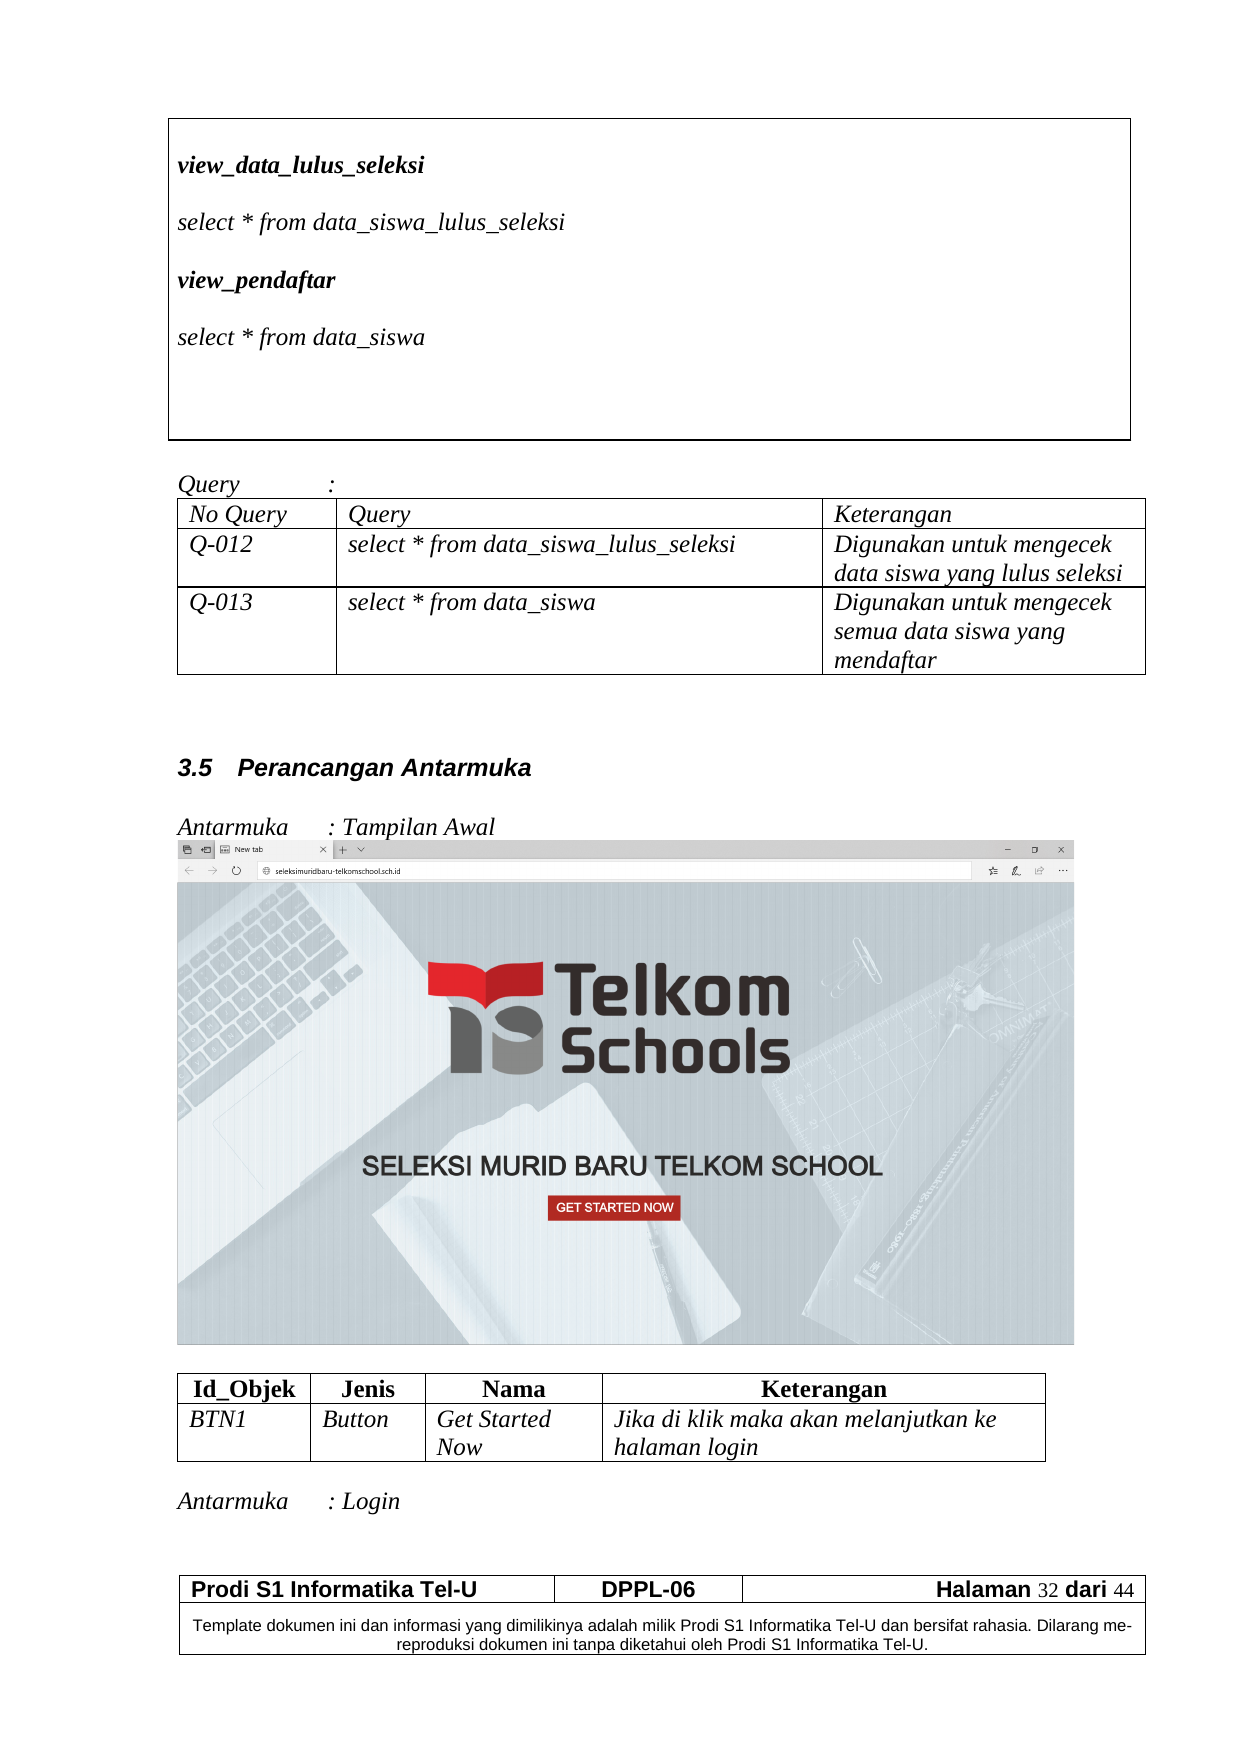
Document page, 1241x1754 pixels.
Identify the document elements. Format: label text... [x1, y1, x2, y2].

text Query : [177, 469, 1122, 498]
text view_pendaftar [177, 265, 1122, 294]
text view_data_lulus_seleksi [177, 150, 1122, 179]
table_header Jenis [311, 1374, 425, 1403]
table_cell Digunakan untuk mengecek data siswa yang lulus seleksi [823, 529, 1145, 586]
table_header Keterangan [823, 499, 1145, 528]
table_header Nama [426, 1374, 602, 1403]
text select * from data_siswa [177, 322, 1122, 351]
text select * from data_siswa_lulus_seleksi [177, 207, 1122, 236]
text Antarmuka : Login [177, 1486, 1122, 1515]
table_header Id_Objek [178, 1374, 310, 1403]
table_cell select * from data_siswa [337, 588, 822, 674]
table_cell Get Started Now [426, 1404, 602, 1461]
text Antarmuka : Tampilan Awal [177, 812, 1122, 840]
table_cell Q-013 [178, 588, 336, 674]
table_cell Digunakan untuk mengecek semua data siswa yang mendaftar [823, 588, 1145, 674]
table_cell Button [311, 1404, 425, 1461]
table_header Keterangan [603, 1374, 1045, 1403]
table_header Query [337, 499, 822, 528]
table_cell Q-012 [178, 529, 336, 586]
picture [177, 840, 1075, 1345]
subtitle Perancangan Antarmuka [177, 753, 1122, 781]
table_cell select * from data_siswa_lulus_seleksi [337, 529, 822, 586]
table_header No Query [178, 499, 336, 528]
table_cell Jika di klik maka akan melanjutkan ke halaman login [603, 1404, 1045, 1461]
table_cell BTN1 [178, 1404, 310, 1461]
